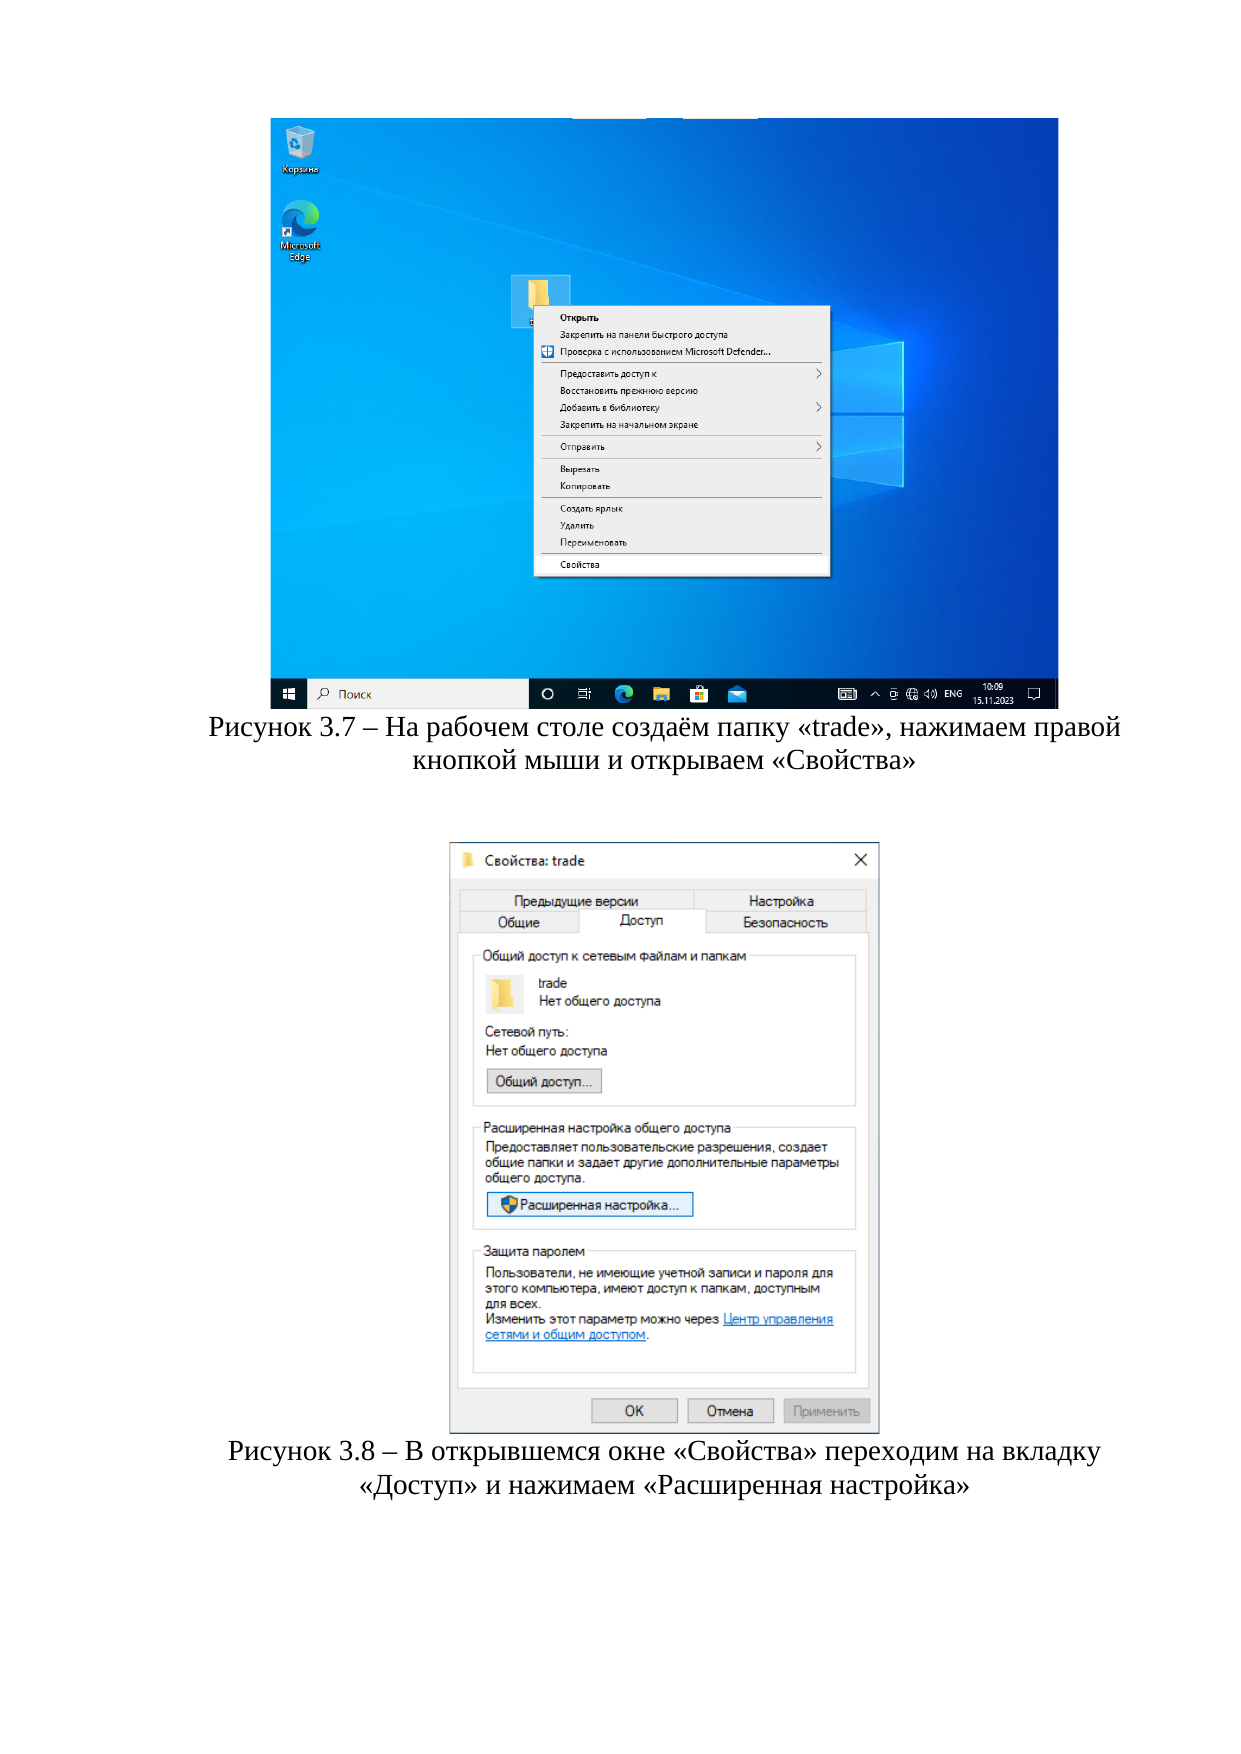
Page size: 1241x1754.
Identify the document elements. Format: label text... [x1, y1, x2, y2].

picture [309, 243, 318, 248]
picture [449, 842, 880, 1434]
picture [283, 201, 318, 236]
picture [295, 254, 308, 260]
picture [270, 118, 1059, 709]
picture [281, 243, 293, 248]
